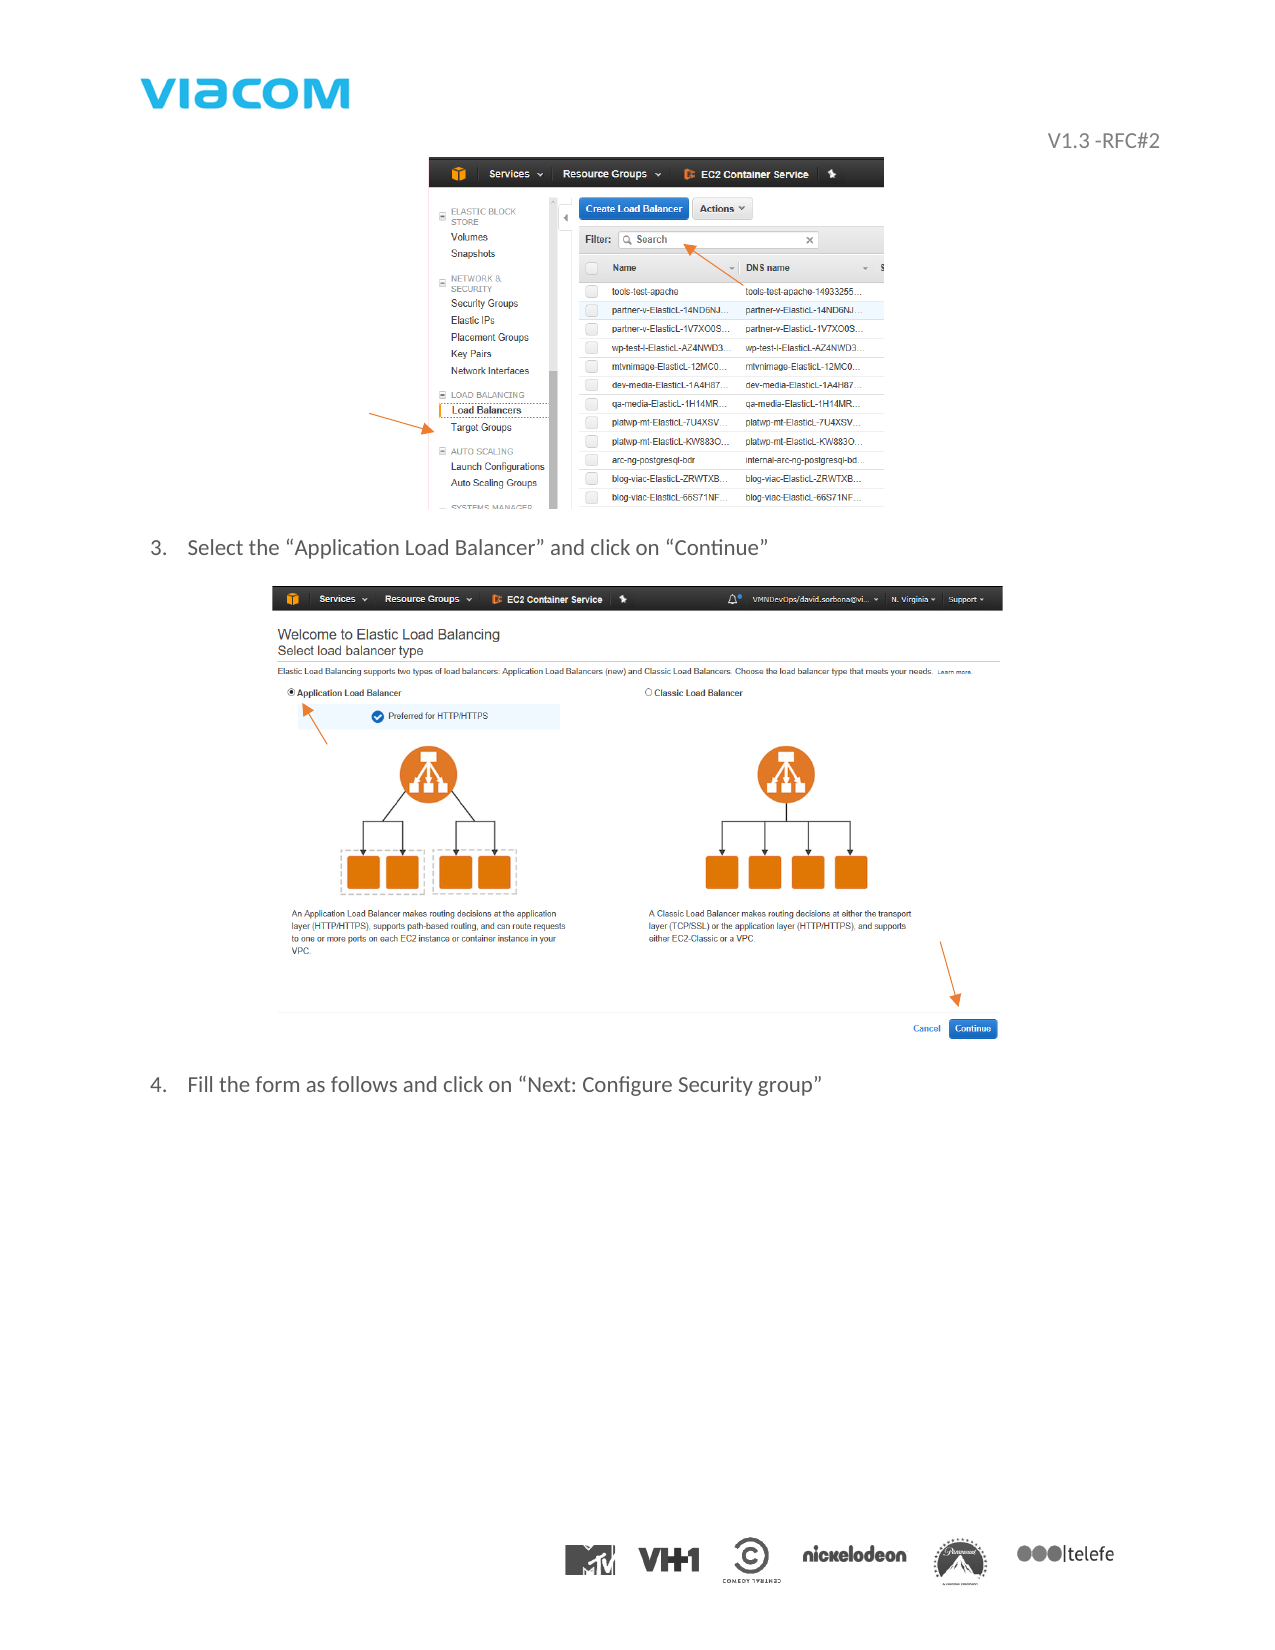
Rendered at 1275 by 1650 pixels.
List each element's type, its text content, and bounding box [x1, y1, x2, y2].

picture [803, 1545, 908, 1562]
picture [140, 75, 350, 110]
list Fill the form as follows and click on “Next: Configure Security group” [150, 1070, 1125, 1098]
picture [722, 1537, 781, 1583]
picture [565, 1545, 616, 1575]
picture [272, 586, 1003, 1045]
picture [930, 1530, 993, 1590]
picture [1015, 1545, 1114, 1562]
list Select the “Application Load Balancer” and click on “Continue” [150, 533, 1125, 561]
picture [428, 157, 884, 509]
picture [637, 1545, 701, 1575]
